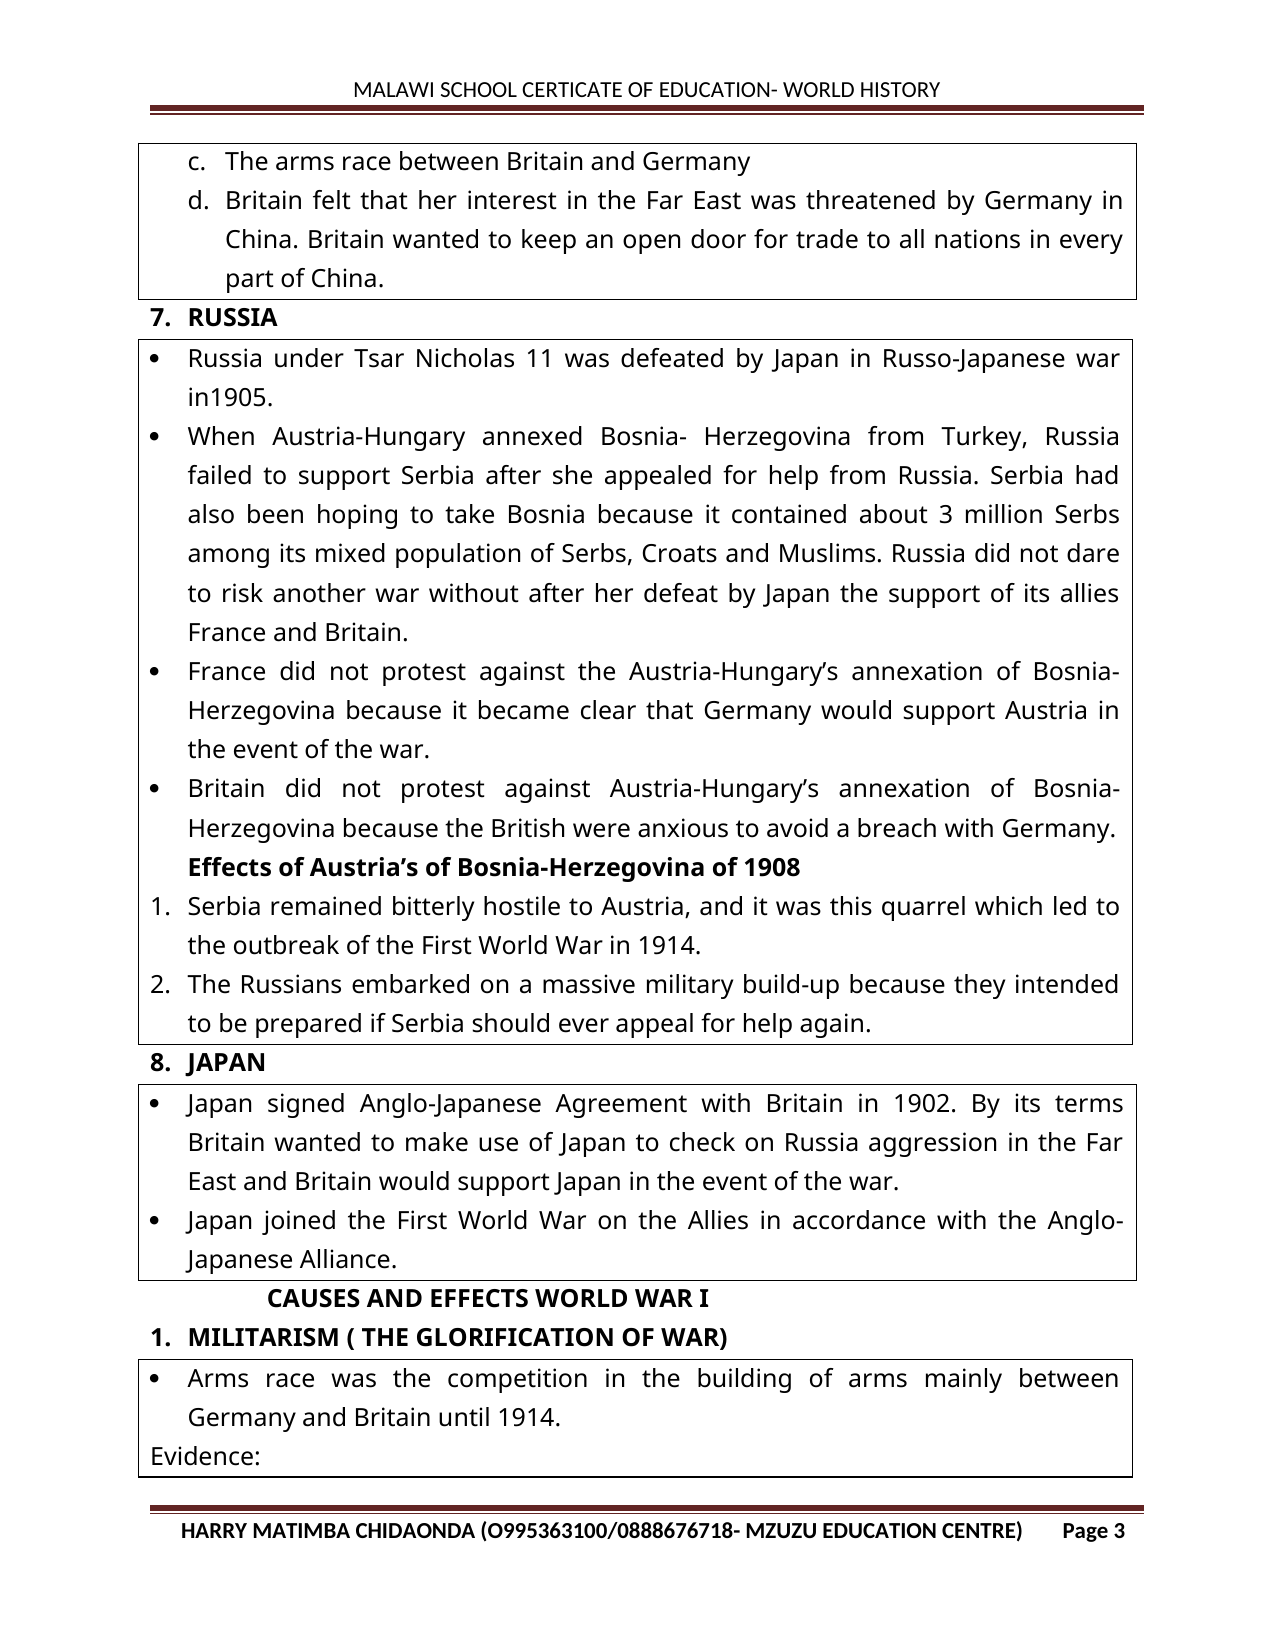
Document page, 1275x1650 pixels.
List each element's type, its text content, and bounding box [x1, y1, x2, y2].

table_header Japan signed Anglo-Japanese Agreement with Britain in 1902. By its terms Britain wanted to make use of Japan to check on Russia aggression in the Far East and Britain would support Japan in the event of the war. Japan joined the First World War on the Allies in accordance with the Anglo-Japanese Alliance. [139, 1085, 1136, 1280]
table_header Russia under Tsar Nicholas 11 was defeated by Japan in Russo-Japanese war in1905. When Austria-Hungary annexed Bosnia- Herzegovina from Turkey, Russia failed to support Serbia after she appealed for help from Russia. Serbia had also been hoping to take Bosnia because it contained about 3 million Serbs among its mixed population of Serbs, Croats and Muslims. Russia did not dare to risk another war without after her defeat by Japan the support of its allies France and Britain. France did not protest against the Austria-Hungary’s annexation of Bosnia-Herzegovina because it became clear that Germany would support Austria in the event of the war. Britain did not protest against Austria-Hungary’s annexation of Bosnia-Herzegovina because the British were anxious to avoid a breach with Germany. Effects of Austria’s of Bosnia-Herzegovina of 1908 Serbia remained bitterly hostile to Austria, and it was this quarrel which led to the outbreak of the First World War in 1914. The Russians embarked on a massive military build-up because they intended to be prepared if Serbia should ever appeal for help again. [139, 340, 1132, 1044]
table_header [139, 1360, 1132, 1476]
list JAPAN [150, 1045, 1144, 1079]
list MILITARISM ( THE GLORIFICATION OF WAR) [150, 1320, 1144, 1354]
text CAUSES AND EFFECTS WORLD WAR I [150, 1281, 1144, 1315]
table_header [139, 144, 1136, 299]
list RUSSIA [150, 300, 1144, 334]
